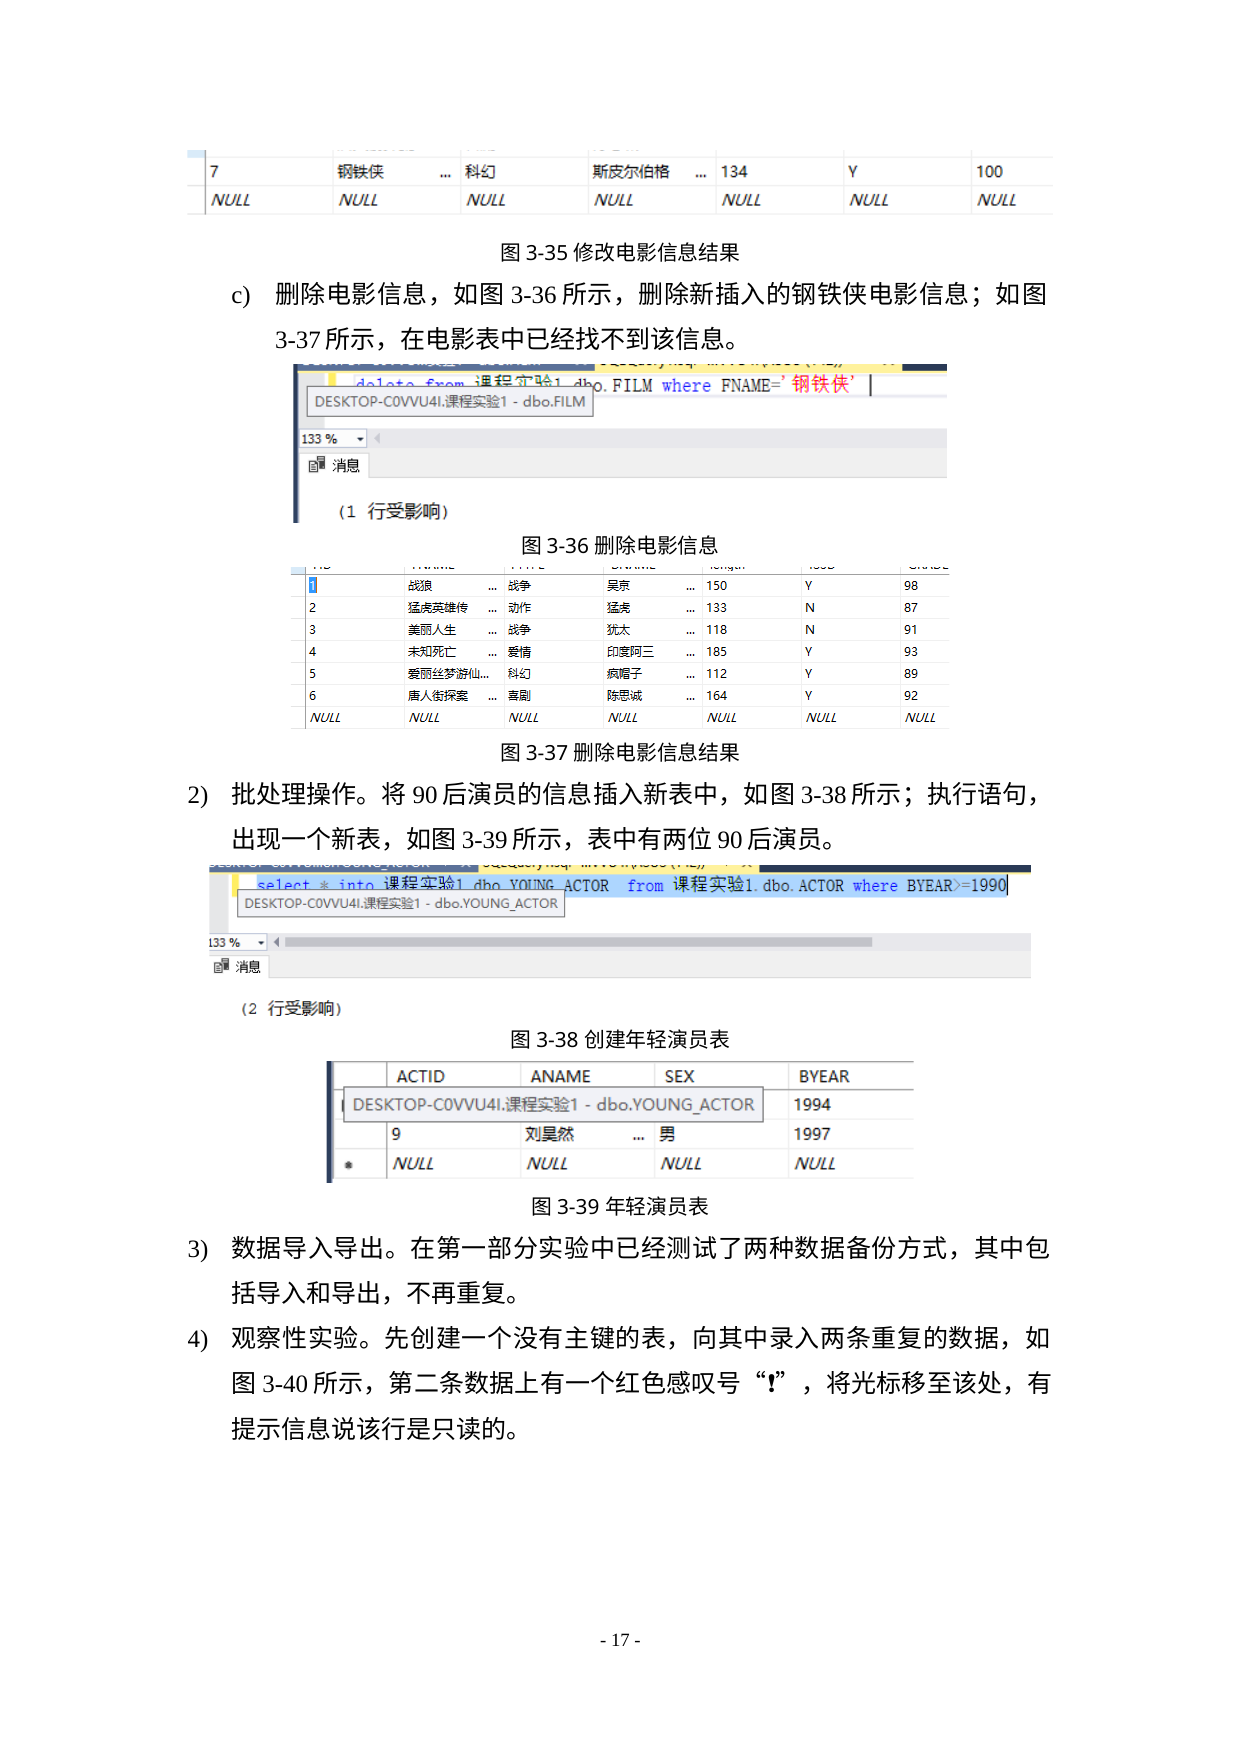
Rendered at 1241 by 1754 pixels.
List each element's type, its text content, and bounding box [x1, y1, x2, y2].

list 数据导入导出。在第一部分实验中已经测试了两种数据备份方式，其中包括导入和导出，不再重复。 [187, 1228, 1053, 1309]
